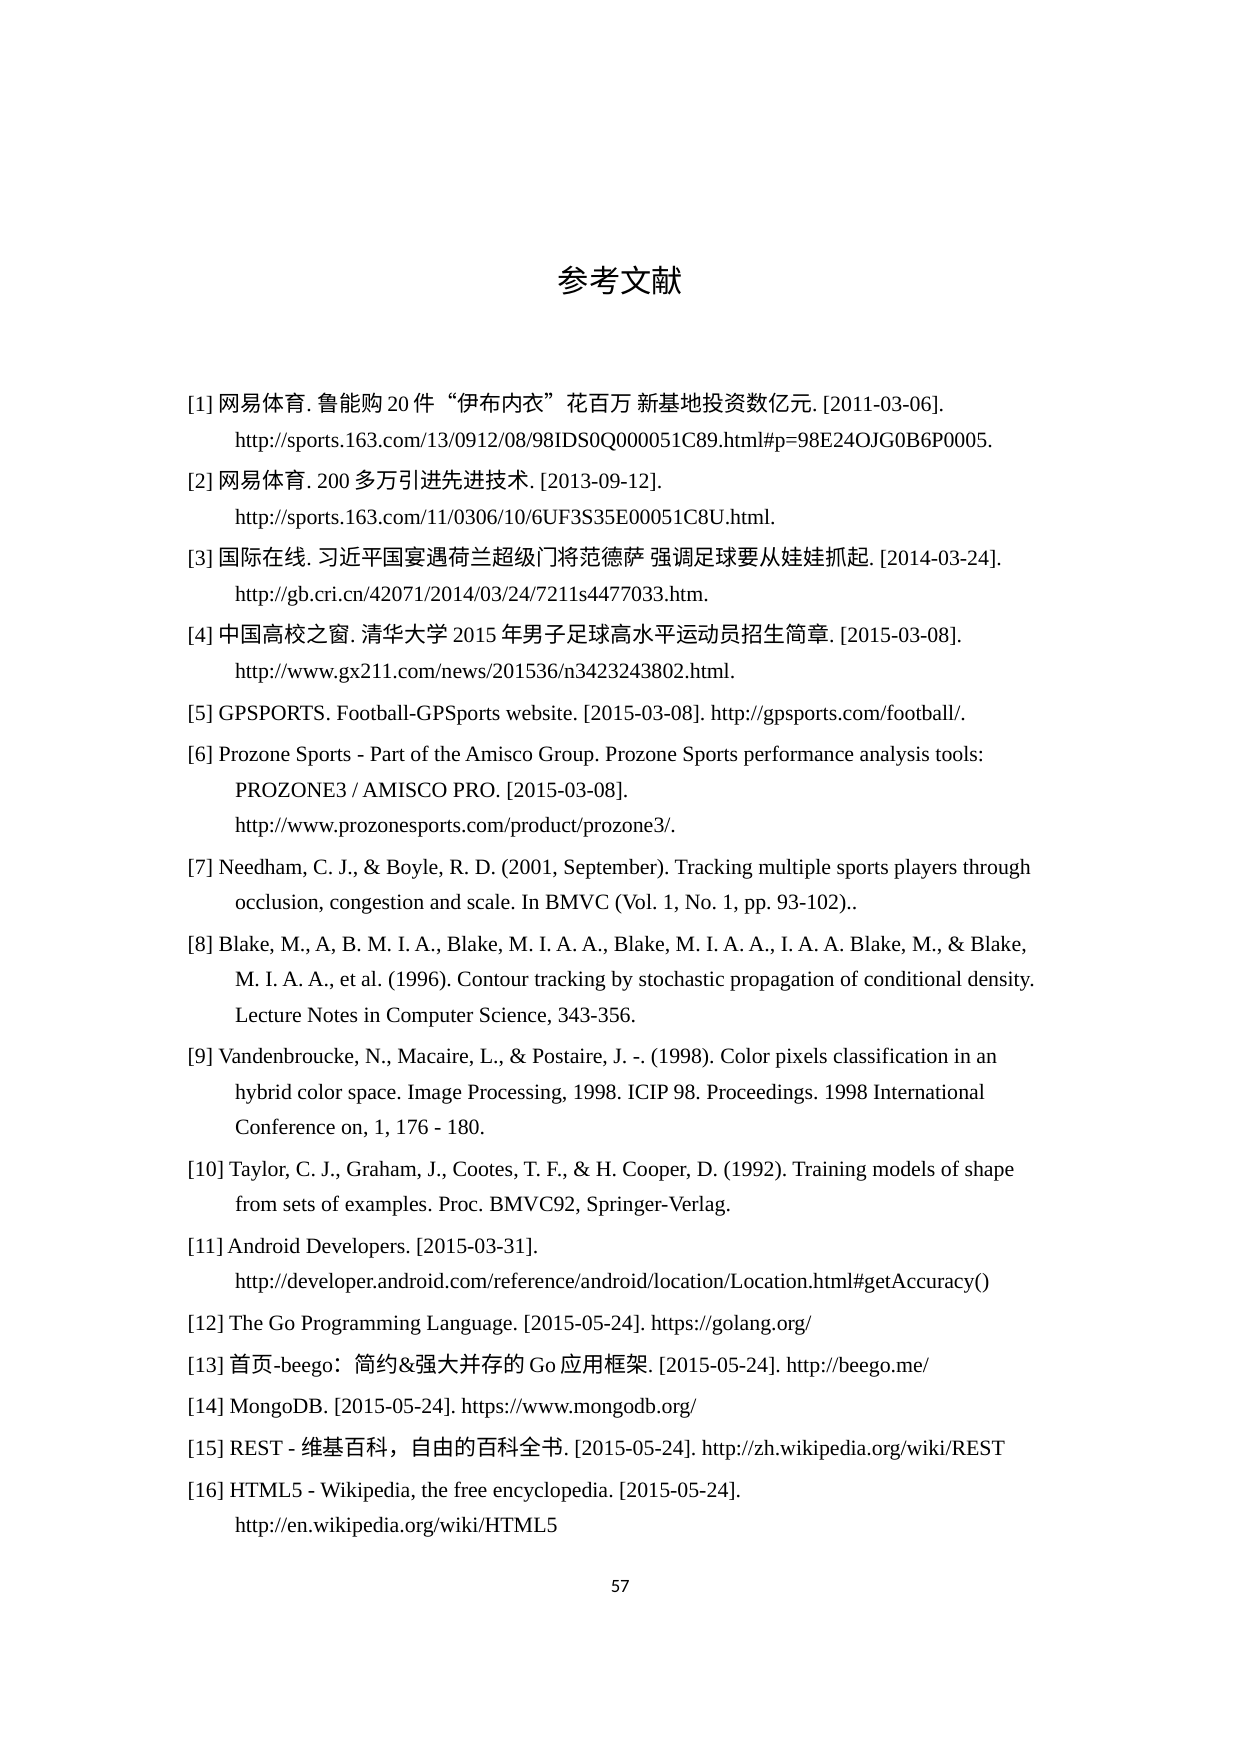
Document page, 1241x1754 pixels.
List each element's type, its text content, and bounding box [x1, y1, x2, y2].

text [10] Taylor, C. J., Graham, J., Cootes, T. F., & H. Cooper, D. (1992). Training models of shape from sets of examples. Proc. BMVC92, Springer-Verlag. [187, 1148, 1053, 1219]
text [12] The Go Programming Language. [2015-05-24]. https://golang.org/ [187, 1302, 1053, 1337]
subtitle 参考文献 [187, 247, 1053, 312]
text [2] 网易体育. 200多万引进先进技术. [2013-09-12]. http://sports.163.com/11/0306/10/6UF3S35E00051C8U.html. [187, 460, 1053, 531]
text [7] Needham, C. J., & Boyle, R. D. (2001, September). Tracking multiple sports players through occlusion, congestion and scale. In BMVC (Vol. 1, No. 1, pp. 93-102).. [187, 846, 1053, 917]
text [3] 国际在线. 习近平国宴遇荷兰超级门将范德萨 强调足球要从娃娃抓起. [2014-03-24]. http://gb.cri.cn/42071/2014/03/24/7211s4477033.htm. [187, 537, 1053, 608]
text [11] Android Developers. [2015-03-31]. http://developer.android.com/reference/android/location/Location.html#getAccuracy() [187, 1225, 1053, 1296]
text [14] MongoDB. [2015-05-24]. https://www.mongodb.org/ [187, 1385, 1053, 1421]
text [9] Vandenbroucke, N., Macaire, L., & Postaire, J. -. (1998). Color pixels classification in an hybrid color space. Image Processing, 1998. ICIP 98. Proceedings. 1998 International Conference on, 1, 176 - 180. [187, 1035, 1053, 1142]
text [8] Blake, M., A, B. M. I. A., Blake, M. I. A. A., Blake, M. I. A. A., I. A. A. Blake, M., & Blake, M. I. A. A., et al. (1996). Contour tracking by stochastic propagation of conditional density. Lecture Notes in Computer Science, 343-356. [187, 923, 1053, 1029]
text [1] 网易体育. 鲁能购20件“伊布内衣”花百万 新基地投资数亿元. [2011-03-06]. http://sports.163.com/13/0912/08/98IDS0Q000051C89.html#p=98E24OJG0B6P0005. [187, 383, 1053, 454]
text [6] Prozone Sports - Part of the Amisco Group. Prozone Sports performance analysis tools: PROZONE3 / AMISCO PRO. [2015-03-08]. http://www.prozonesports.com/product/prozone3/. [187, 733, 1053, 839]
text [13] 首页-beego：简约&强大并存的Go应用框架. [2015-05-24]. http://beego.me/ [187, 1344, 1053, 1379]
text [15] REST - 维基百科，自由的百科全书. [2015-05-24]. http://zh.wikipedia.org/wiki/REST [187, 1427, 1053, 1462]
text [16] HTML5 - Wikipedia, the free encyclopedia. [2015-05-24]. http://en.wikipedia.org/wiki/HTML5 [187, 1469, 1053, 1539]
text [5] GPSPORTS. Football-GPSports website. [2015-03-08]. http://gpsports.com/football/. [187, 692, 1053, 727]
text [4] 中国高校之窗. 清华大学2015年男子足球高水平运动员招生简章. [2015-03-08]. http://www.gx211.com/news/201536/n3423243802.html. [187, 614, 1053, 685]
